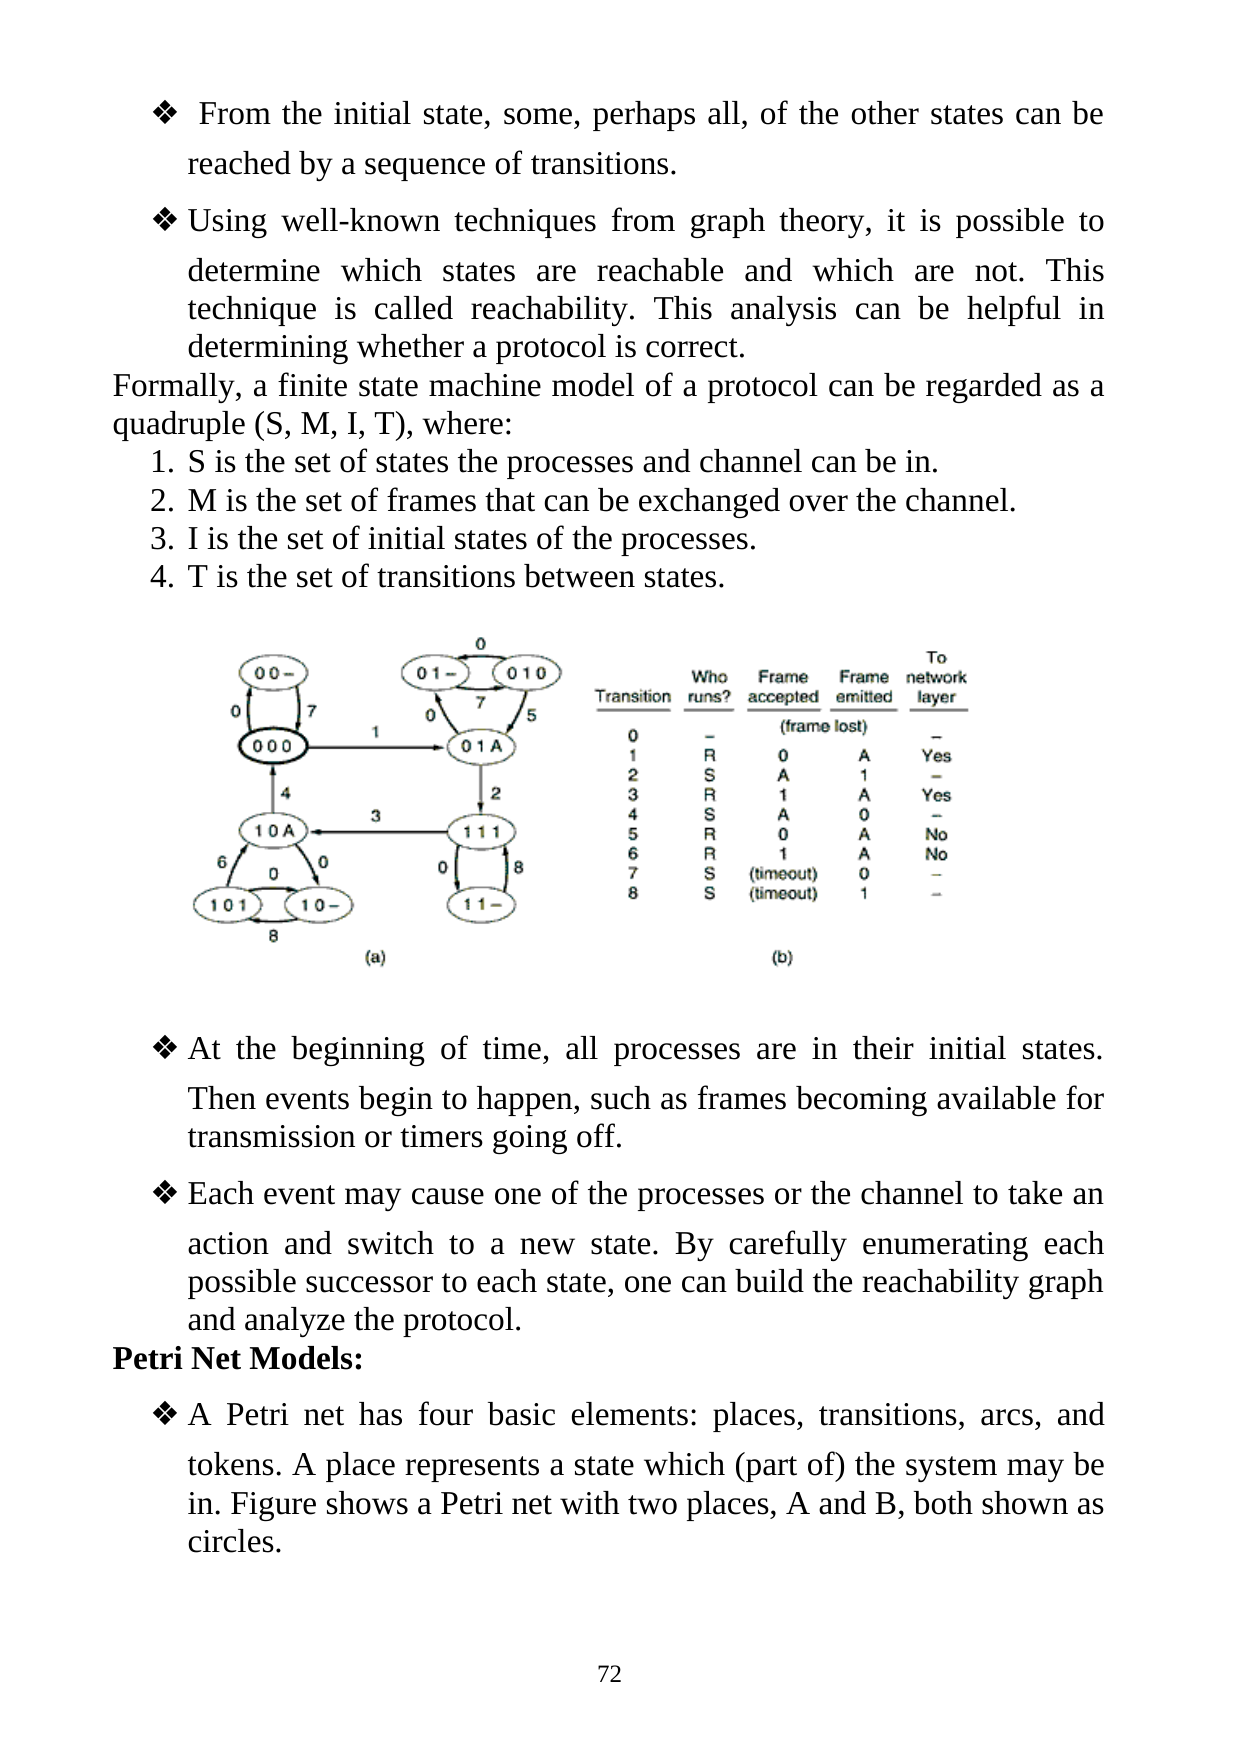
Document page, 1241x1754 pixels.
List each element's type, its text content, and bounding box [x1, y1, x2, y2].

list At the beginning of time, all processes are in their initial states. Then events begin to happen, such as frames becoming available for transmission or timers going off. [150, 1010, 1106, 1155]
list M is the set of frames that can be exchanged over the channel. [150, 480, 1106, 518]
list S is the set of states the processes and channel can be in. [150, 442, 1106, 480]
list I is the set of initial states of the processes. [150, 518, 1106, 557]
list From the initial state, some, perhaps all, of the other states can be reached by a sequence of transitions. [150, 75, 1106, 182]
list Using well-known techniques from graph theory, it is possible to determine which states are reachable and which are not. This technique is called reachability. This analysis can be helpful in determining whether a protocol is correct. [150, 182, 1106, 365]
list Each event may cause one of the processes or the channel to take an action and switch to a new state. By carefully enumerating each possible successor to each state, one can build the reachability graph and analyze the protocol. [150, 1155, 1106, 1338]
text Formally, a finite state machine model of a protocol can be regarded as a quadruple (S, M, I, T), where: [112, 365, 1106, 442]
list A Petri net has four basic elements: places, transitions, arcs, and tokens. A place represents a state which (part of) the system may be in. Figure shows a Petri net with two places, A and B, both shown as circles. [150, 1376, 1106, 1560]
picture [187, 633, 975, 972]
list T is the set of transitions between states. [150, 557, 1106, 595]
text Petri Net Models: [112, 1338, 1106, 1376]
